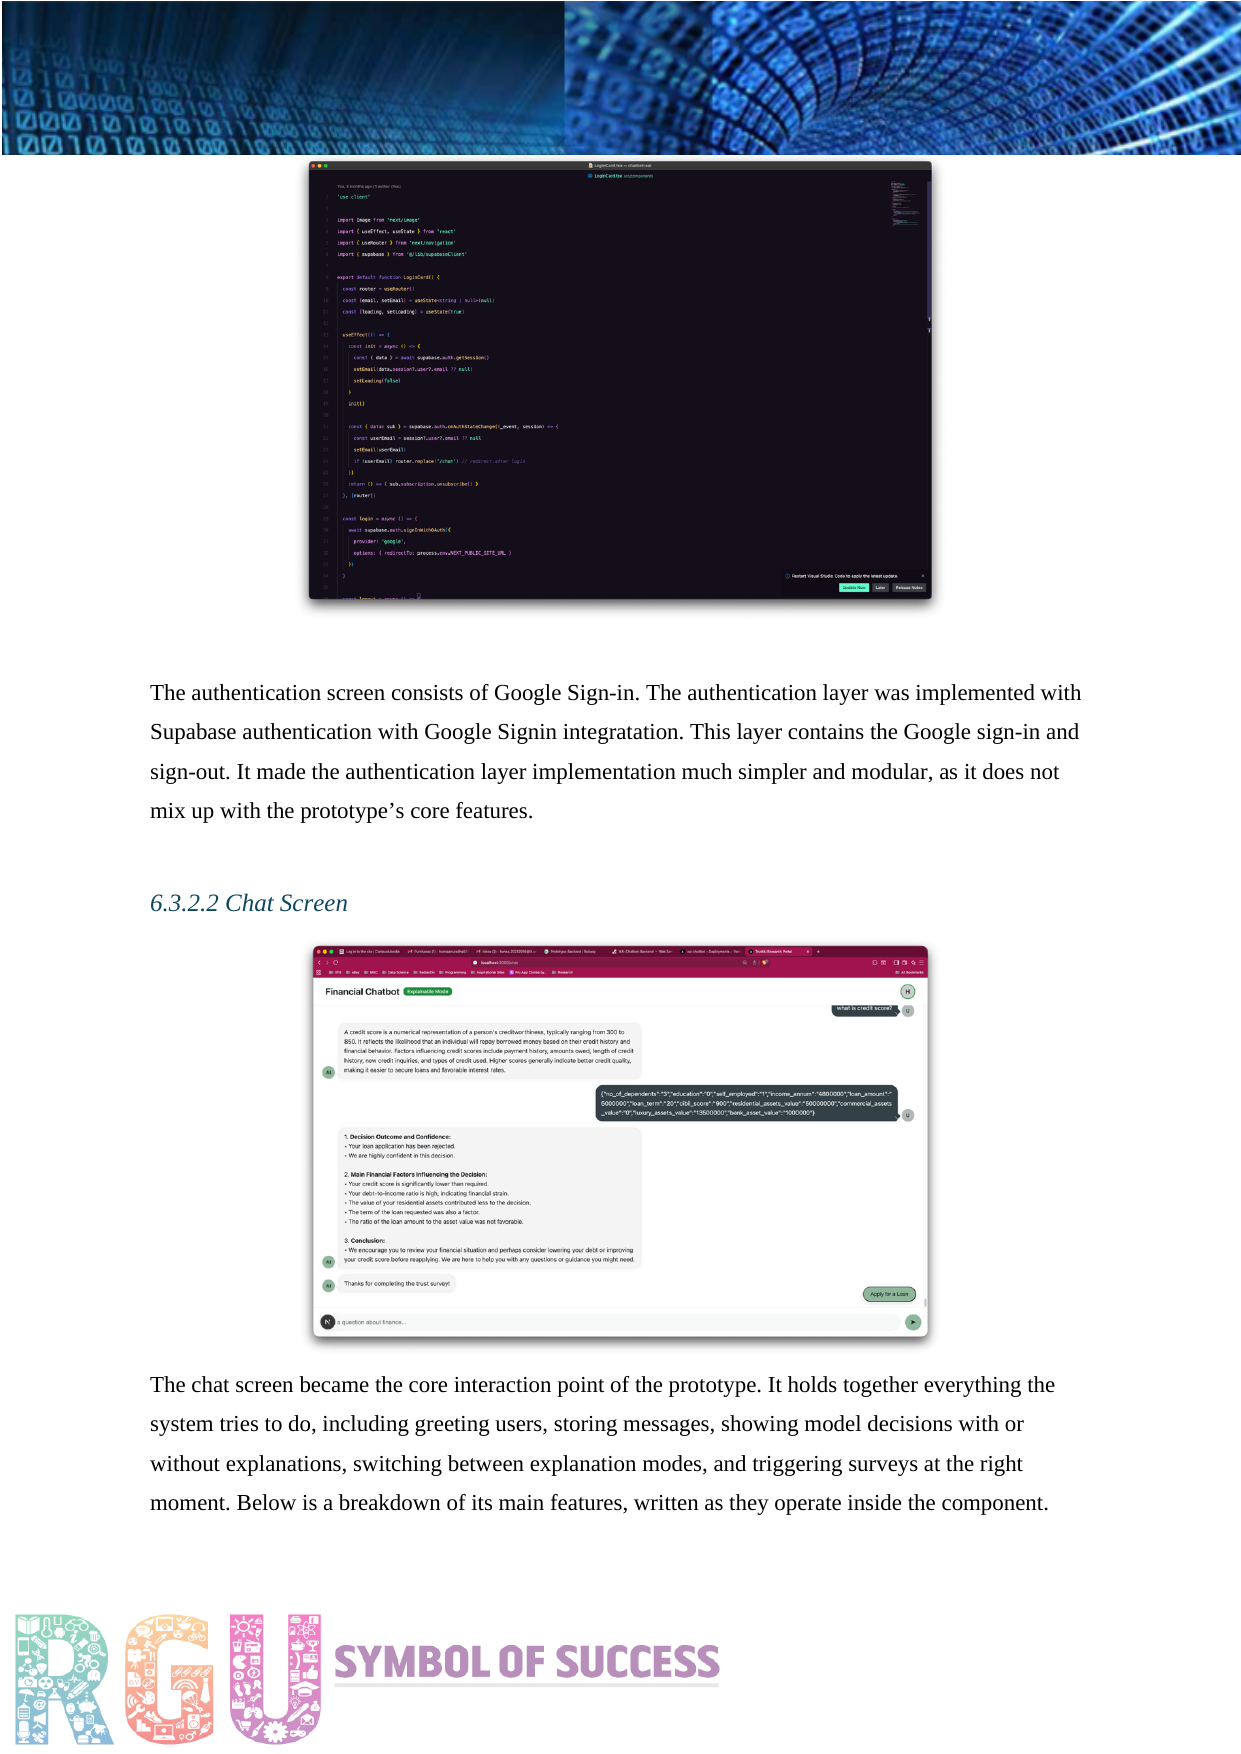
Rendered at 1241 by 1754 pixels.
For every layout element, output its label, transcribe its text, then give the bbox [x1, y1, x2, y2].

picture [2, 1, 1241, 622]
subtitle Trust survey storage [1, 1603, 733, 1754]
text The chat screen became the core interaction point of the prototype. It holds together everything the system tries to do, including greeting users, storing messages, showing model decisions with or without explanations, switching between explanation modes, and triggering surveys at the right moment. Below is a breakdown of its main features, written as they operate inside the component. [150, 1371, 1090, 1516]
subtitle 6.3.2.2 Chat Screen [150, 888, 1090, 917]
picture [297, 935, 943, 1357]
text The authentication screen consists of Google Sign-in. The authentication layer was implemented with Supabase authentication with Google Signin integratation. This layer contains the Google sign-in and sign-out. It made the authentication layer implementation much simpler and modular, as it does not mix up with the prototype’s core features. [150, 679, 1090, 824]
